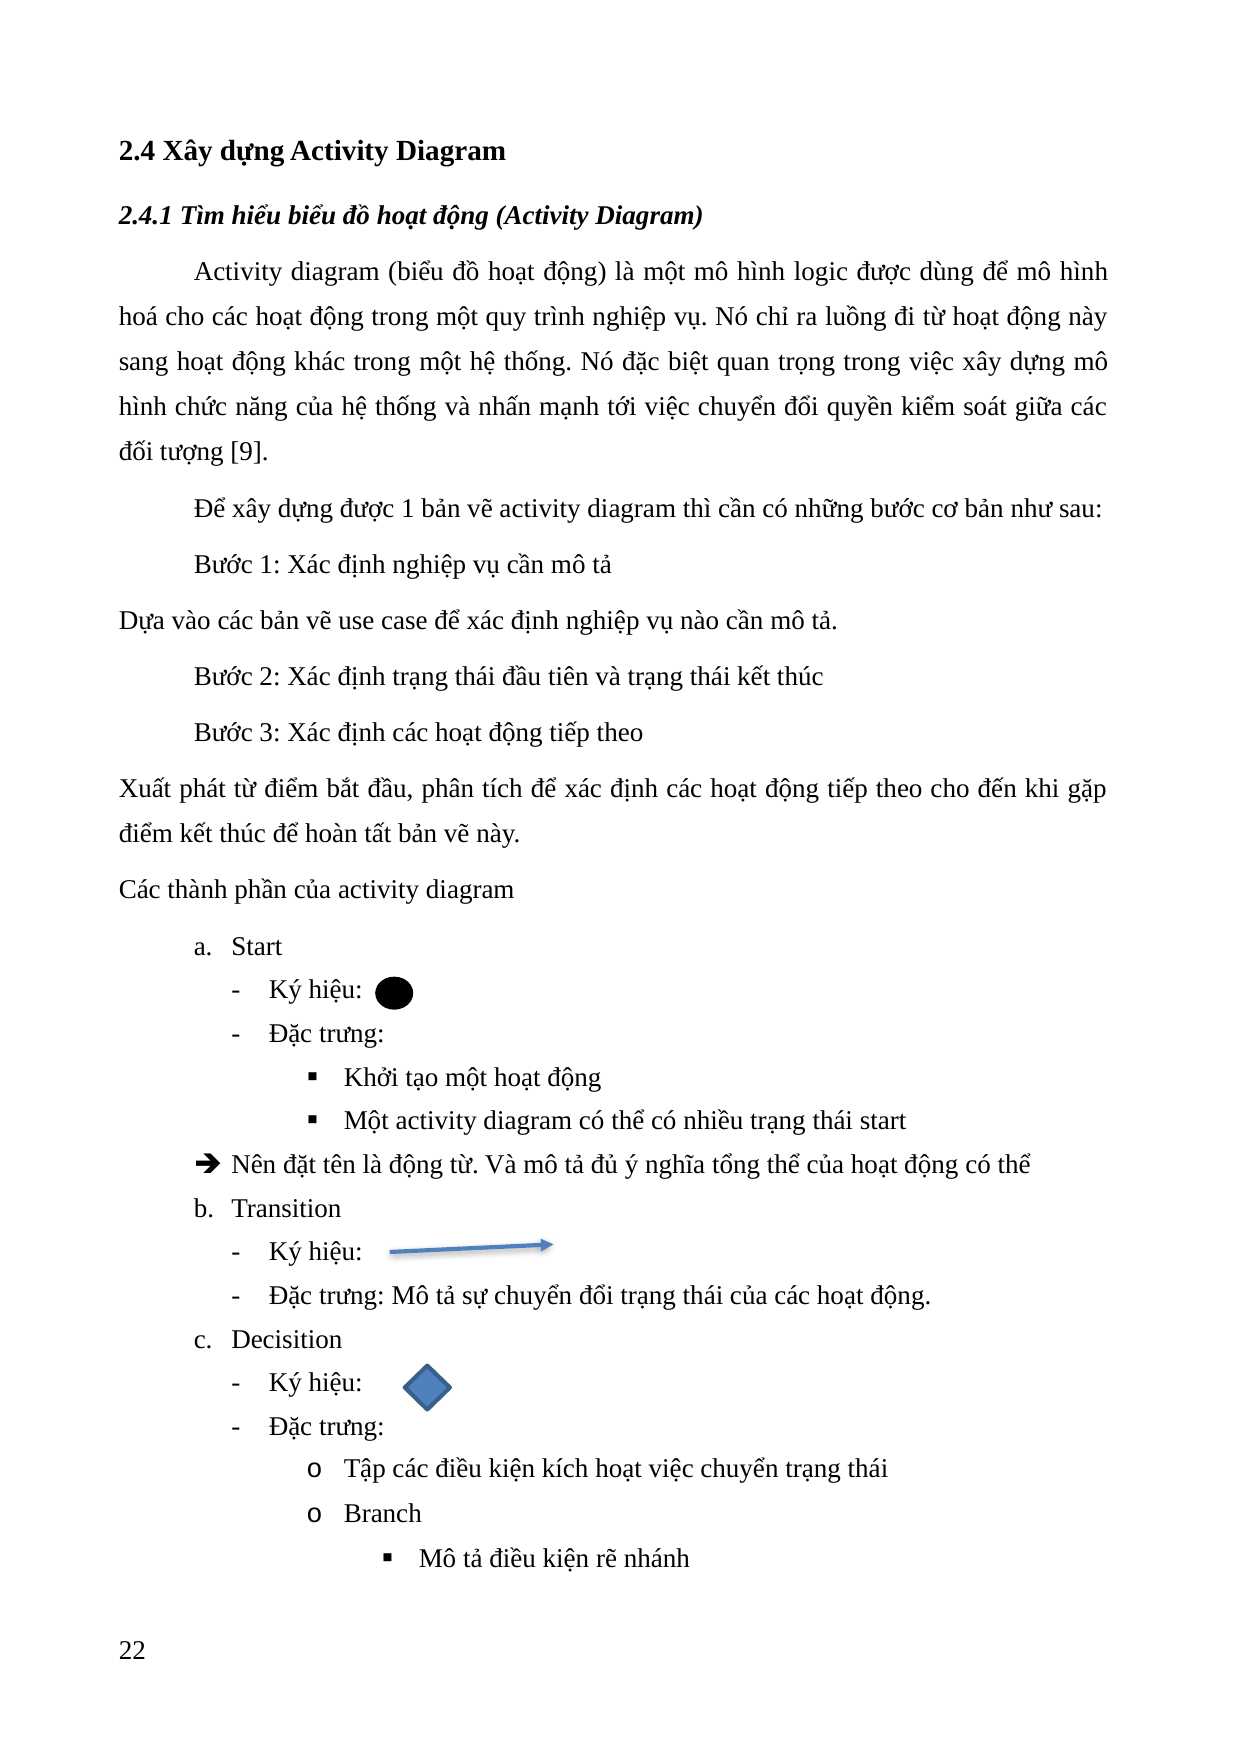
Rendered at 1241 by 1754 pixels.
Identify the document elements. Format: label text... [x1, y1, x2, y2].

list Branch [306, 1495, 1109, 1532]
text Để xây dựng được 1 bản vẽ activity diagram thì cần có những bước cơ bản như sau: [118, 488, 1109, 526]
list Ký hiệu: [429, 1363, 1109, 1401]
list Transition [193, 1189, 1109, 1226]
list Nên đặt tên là động từ. Và mô tả đủ ý nghĩa tổng thể của hoạt động có thể [193, 1145, 1109, 1182]
list Một activity diagram có thể có nhiều trạng thái start [306, 1101, 1109, 1139]
list Decisition [193, 1320, 1109, 1357]
list Đặc trưng: [231, 1014, 1109, 1051]
list Start [193, 927, 1109, 964]
text Xuất phát từ điểm bắt đầu, phân tích để xác định các hoạt động tiếp theo cho đến khi gặp điểm kết thúc để hoàn tất bản vẽ này. [118, 769, 1109, 852]
list Ký hiệu: [231, 970, 1109, 1008]
text Các thành phần của activity diagram [118, 870, 1109, 908]
text Bước 3: Xác định các hoạt động tiếp theo [118, 713, 1109, 751]
text Bước 1: Xác định nghiệp vụ cần mô tả [118, 545, 1109, 582]
list Đặc trưng: [231, 1407, 1109, 1444]
text Dựa vào các bản vẽ use case để xác định nghiệp vụ nào cần mô tả. [118, 601, 1109, 638]
text Activity diagram (biểu đồ hoạt động) là một mô hình logic được dùng để mô hình hoá cho các hoạt động trong một quy trình nghiệp vụ. Nó chỉ ra luồng đi từ hoạt động này sang hoạt động khác trong một hệ thống. Nó đặc biệt quan trọng trong việc xây dựng mô hình chức năng của hệ thống và nhấn mạnh tới việc chuyển đổi quyền kiểm soát giữa các đối tượng [9]. [118, 252, 1109, 470]
list Tập các điều kiện kích hoạt việc chuyển trạng thái [306, 1451, 1109, 1488]
list Ký hiệu: [231, 1363, 426, 1401]
subtitle Xây dựng Activity Diagram [118, 131, 1109, 169]
text Bước 2: Xác định trạng thái đầu tiên và trạng thái kết thúc [118, 657, 1109, 694]
list Ký hiệu: [231, 1232, 1109, 1270]
list Đặc trưng: Mô tả sự chuyển đổi trạng thái của các hoạt động. [231, 1276, 1109, 1313]
subtitle Tìm hiểu biểu đồ hoạt động (Activity Diagram) [118, 196, 1109, 234]
list Khởi tạo một hoạt động [306, 1057, 1109, 1095]
list Mô tả điều kiện rẽ nhánh [381, 1539, 1109, 1576]
